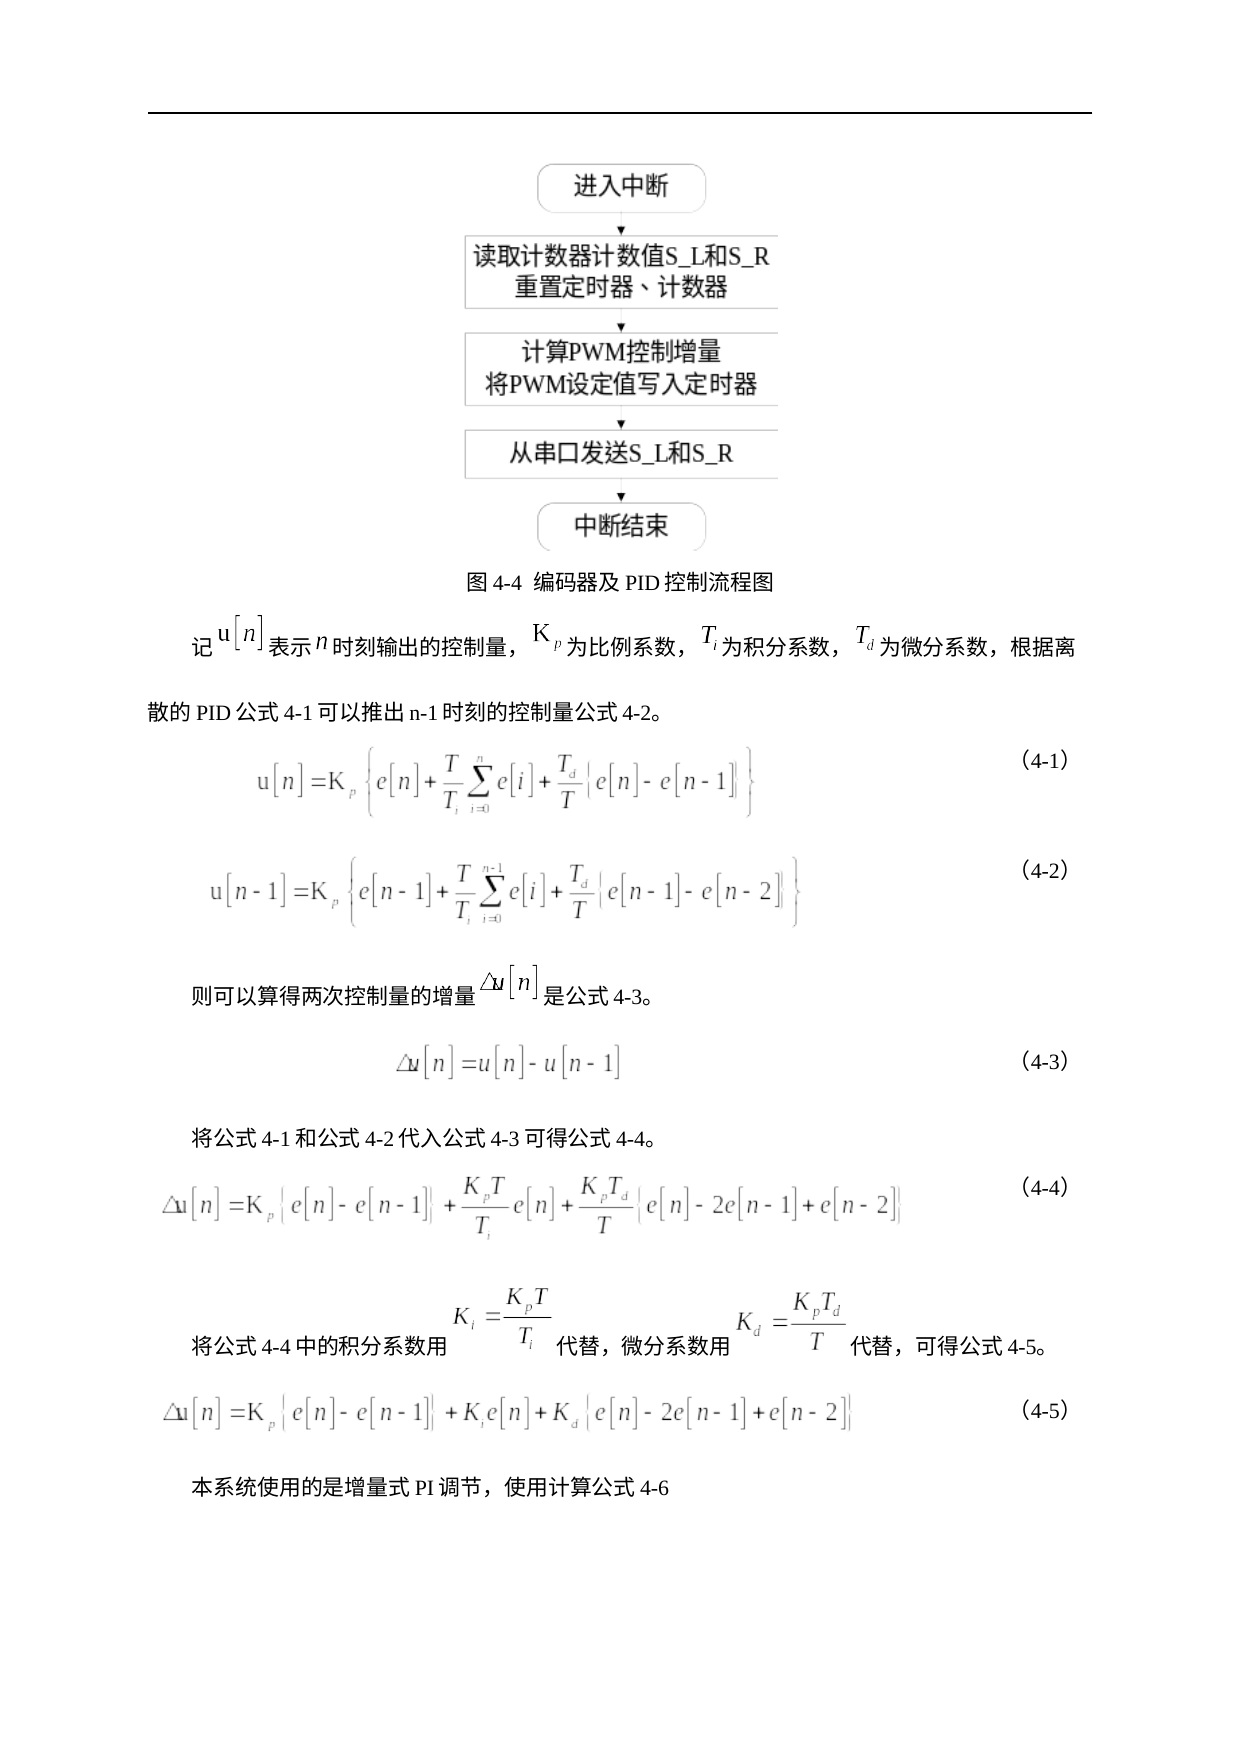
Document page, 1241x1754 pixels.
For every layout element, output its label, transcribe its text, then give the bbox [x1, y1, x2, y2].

table_header （4-3） [868, 1043, 1093, 1121]
text 本系统使用的是增量式PI调节，使用计算公式4-6 [148, 1470, 1092, 1502]
table_cell （4-2） [868, 853, 1093, 962]
text 则可以算得两次控制量的增量是公式4-3。 [148, 962, 1092, 1027]
table_header （4-1） [868, 743, 1093, 852]
table_header [148, 1043, 868, 1121]
table_header （4-4） [922, 1169, 1093, 1279]
table_header [148, 1169, 922, 1279]
text 记表示时刻输出的控制量，为比例系数，为积分系数，为微分系数，根据离散的PID公式4-1可以推出n-1时刻的控制量公式4-2。 [148, 613, 1092, 727]
text 图4-4 编码器及PID控制流程图 [148, 564, 1092, 597]
table_cell [148, 853, 868, 962]
table_header （4-5） [870, 1393, 1093, 1470]
table_header [148, 1393, 870, 1470]
text 将公式4-1和公式4-2代入公式4-3可得公式4-4。 [148, 1121, 1092, 1153]
text 将公式4-4中的积分系数用代替，微分系数用代替，可得公式4-5。 [148, 1279, 1092, 1377]
table_header [148, 743, 868, 852]
